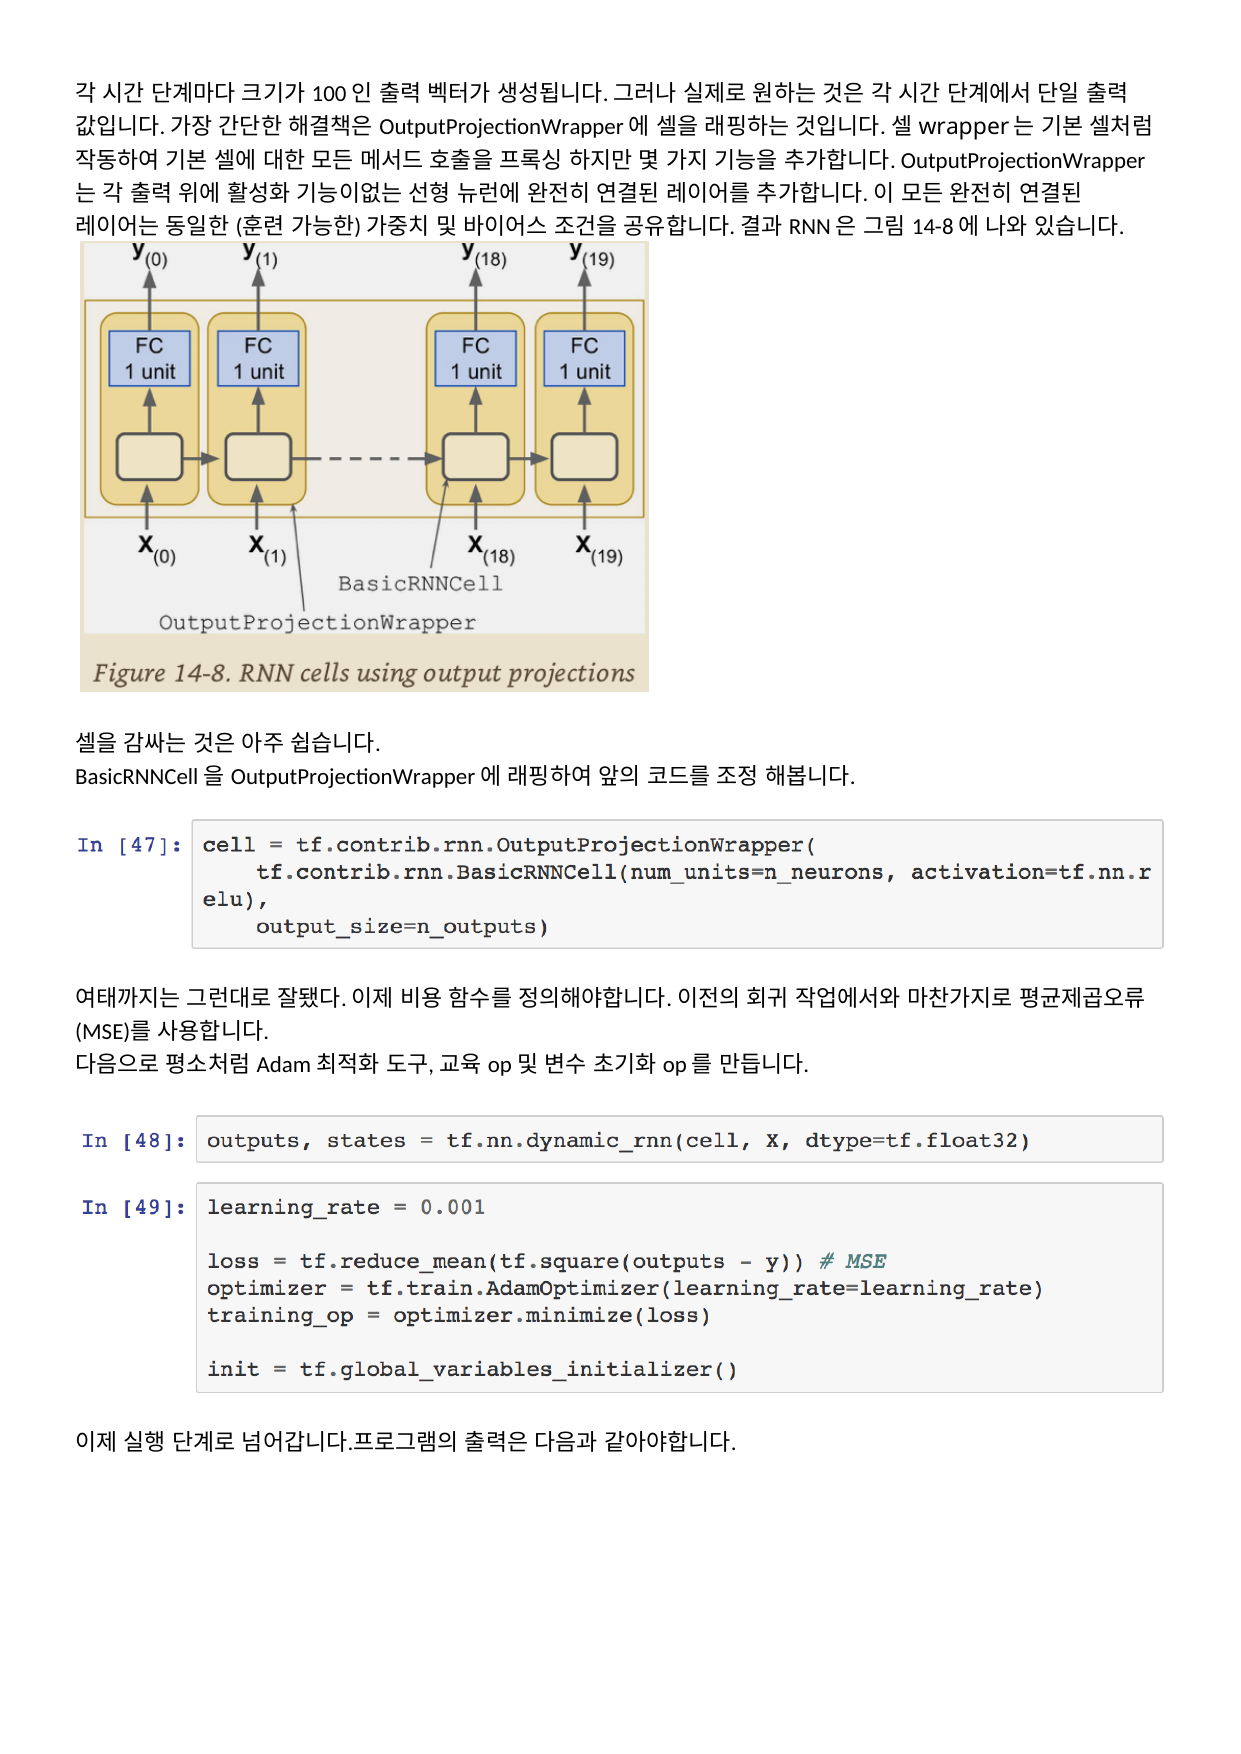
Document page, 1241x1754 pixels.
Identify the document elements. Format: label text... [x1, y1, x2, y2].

text BasicRNNCell을 OutputProjectionWrapper에 래핑하여 앞의 코드를 조정 해봅니다. [75, 758, 1165, 791]
text 셀을 감싸는 것은 아주 쉽습니다. [75, 725, 1165, 758]
picture [75, 819, 1165, 952]
text 여태까지는 그런대로 잘됐다. 이제 비용 함수를 정의해야합니다. 이전의 회귀 작업에서와 마찬가지로 평균제곱오류(MSE)를 사용합니다. [75, 979, 1165, 1046]
text 이제 실행 단계로 넘어갑니다.프로그램의 출력은 다음과 같아야합니다. [75, 1423, 1165, 1457]
text 각 시간 단계마다 크기가 100 인 출력 벡터가 생성됩니다. 그러나 실제로 원하는 것은 각 시간 단계에서 단일 출력 값입니다. 가장 간단한 해결책은 OutputProjectionWrapper에 셀을 래핑하는 것입니다. 셀 wrapper는 기본 셀처럼 작동하여 기본 셀에 대한 모든 메서드 호출을 프록싱 하지만 몇 가지 기능을 추가합니다. OutputProjectionWrapper는 각 출력 위에 활성화 기능이없는 선형 뉴런에 완전히 연결된 레이어를 추가합니다. 이 모든 완전히 연결된 레이어는 동일한 (훈련 가능한) 가중치 및 바이어스 조건을 공유합니다. 결과 RNN은 그림 14-8에 나와 있습니다. [75, 75, 1165, 241]
picture [75, 1107, 1165, 1393]
picture [80, 241, 649, 692]
text 다음으로 평소처럼 Adam 최적화 도구, 교육 op 및 변수 초기화 op를 만듭니다. [75, 1046, 1165, 1079]
